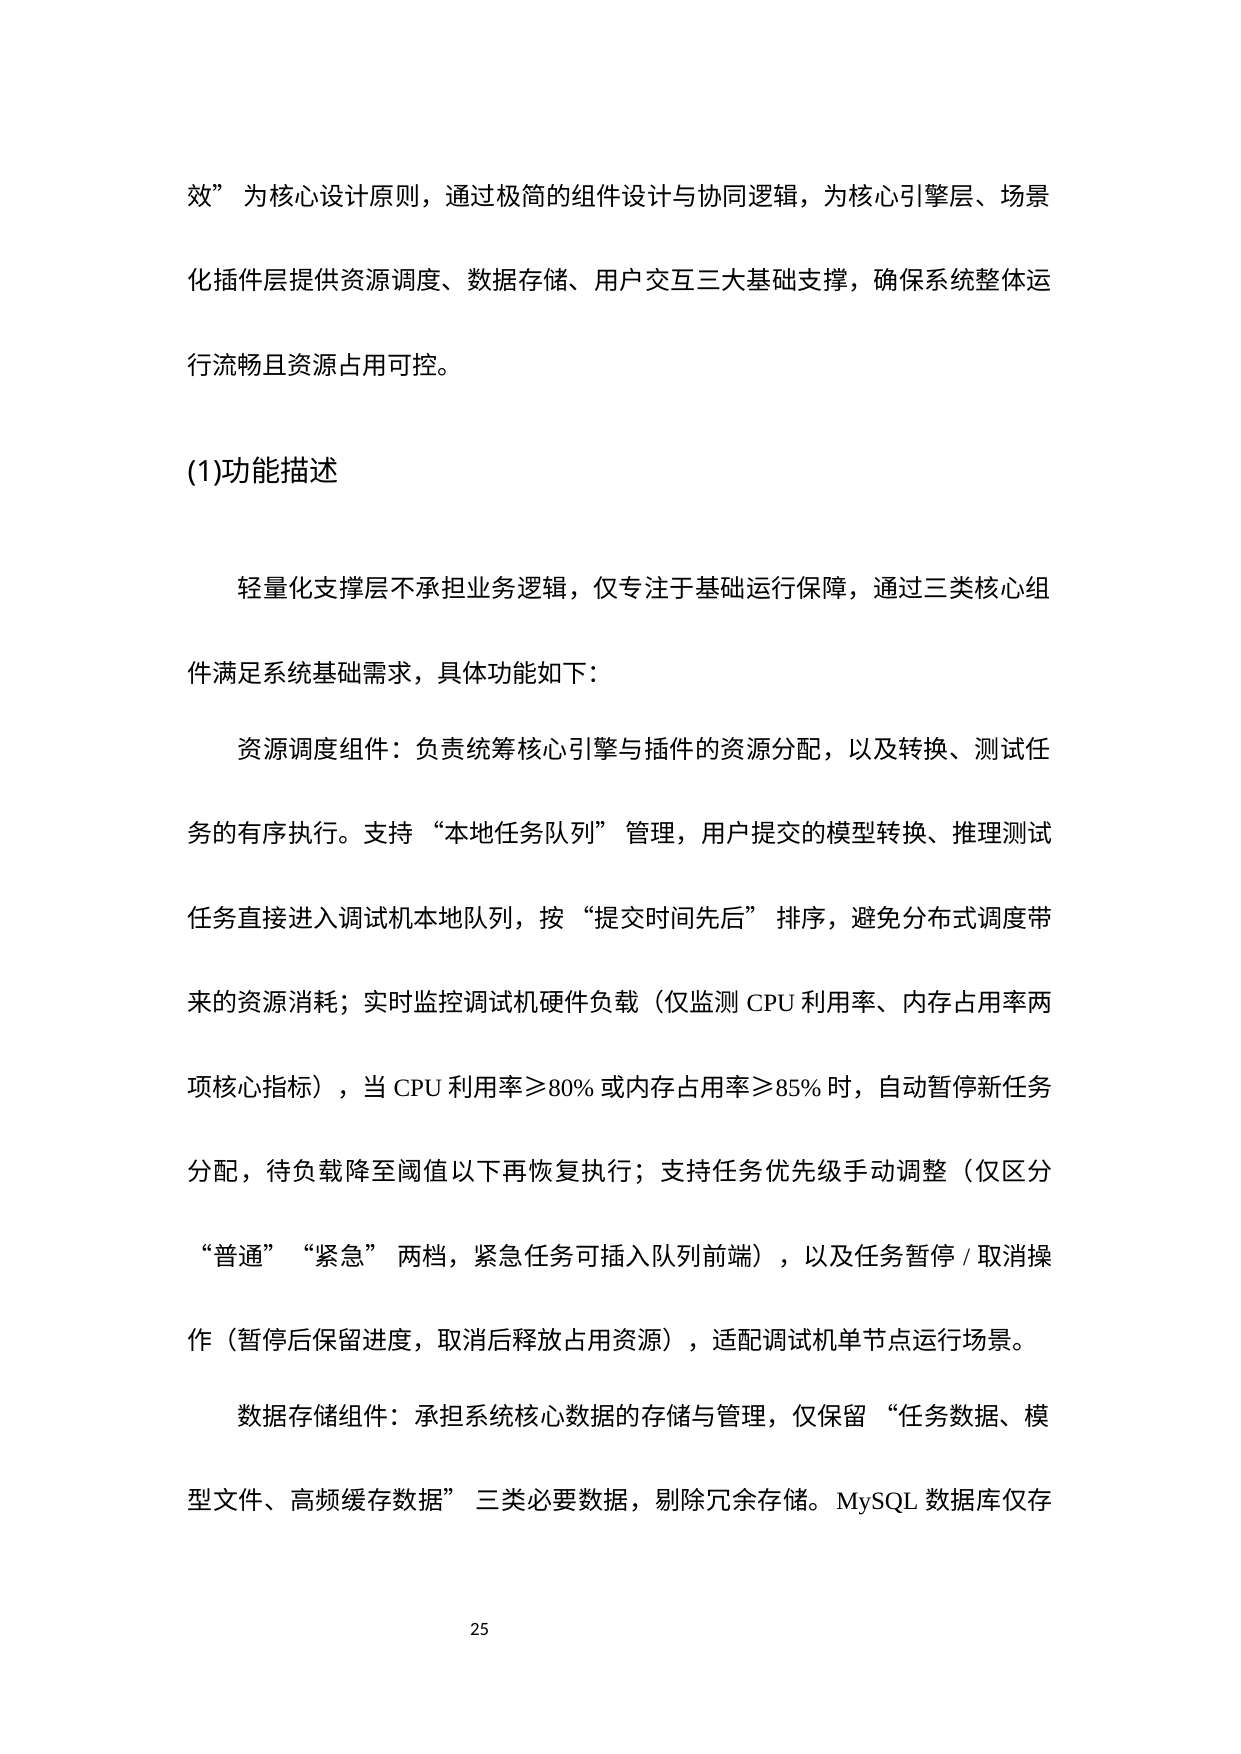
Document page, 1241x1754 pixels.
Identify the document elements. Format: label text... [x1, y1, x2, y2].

text 轻量化支撑层不承担业务逻辑，仅专注于基础运行保障，通过三类核心组件满足系统基础需求，具体功能如下： [187, 554, 1053, 704]
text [187, 162, 1053, 396]
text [187, 1382, 1053, 1531]
text 资源调度组件：负责统筹核心引擎与插件的资源分配，以及转换、测试任务的有序执行。支持 “本地任务队列” 管理，用户提交的模型转换、推理测试任务直接进入调试机本地队列，按 “提交时间先后” 排序，避免分布式调度带来的资源消耗；实时监控调试机硬件负载（仅监测 CPU 利用率、内存占用率两项核心指标），当 CPU 利用率≥80% 或内存占用率≥85% 时，自动暂停新任务分配，待负载降至阈值以下再恢复执行；支持任务优先级手动调整（仅区分 “普通”“紧急” 两档，紧急任务可插入队列前端），以及任务暂停 / 取消操作（暂停后保留进度，取消后释放占用资源），适配调试机单节点运行场景。 [187, 715, 1053, 1371]
subtitle (1)功能描述 [187, 436, 1053, 501]
